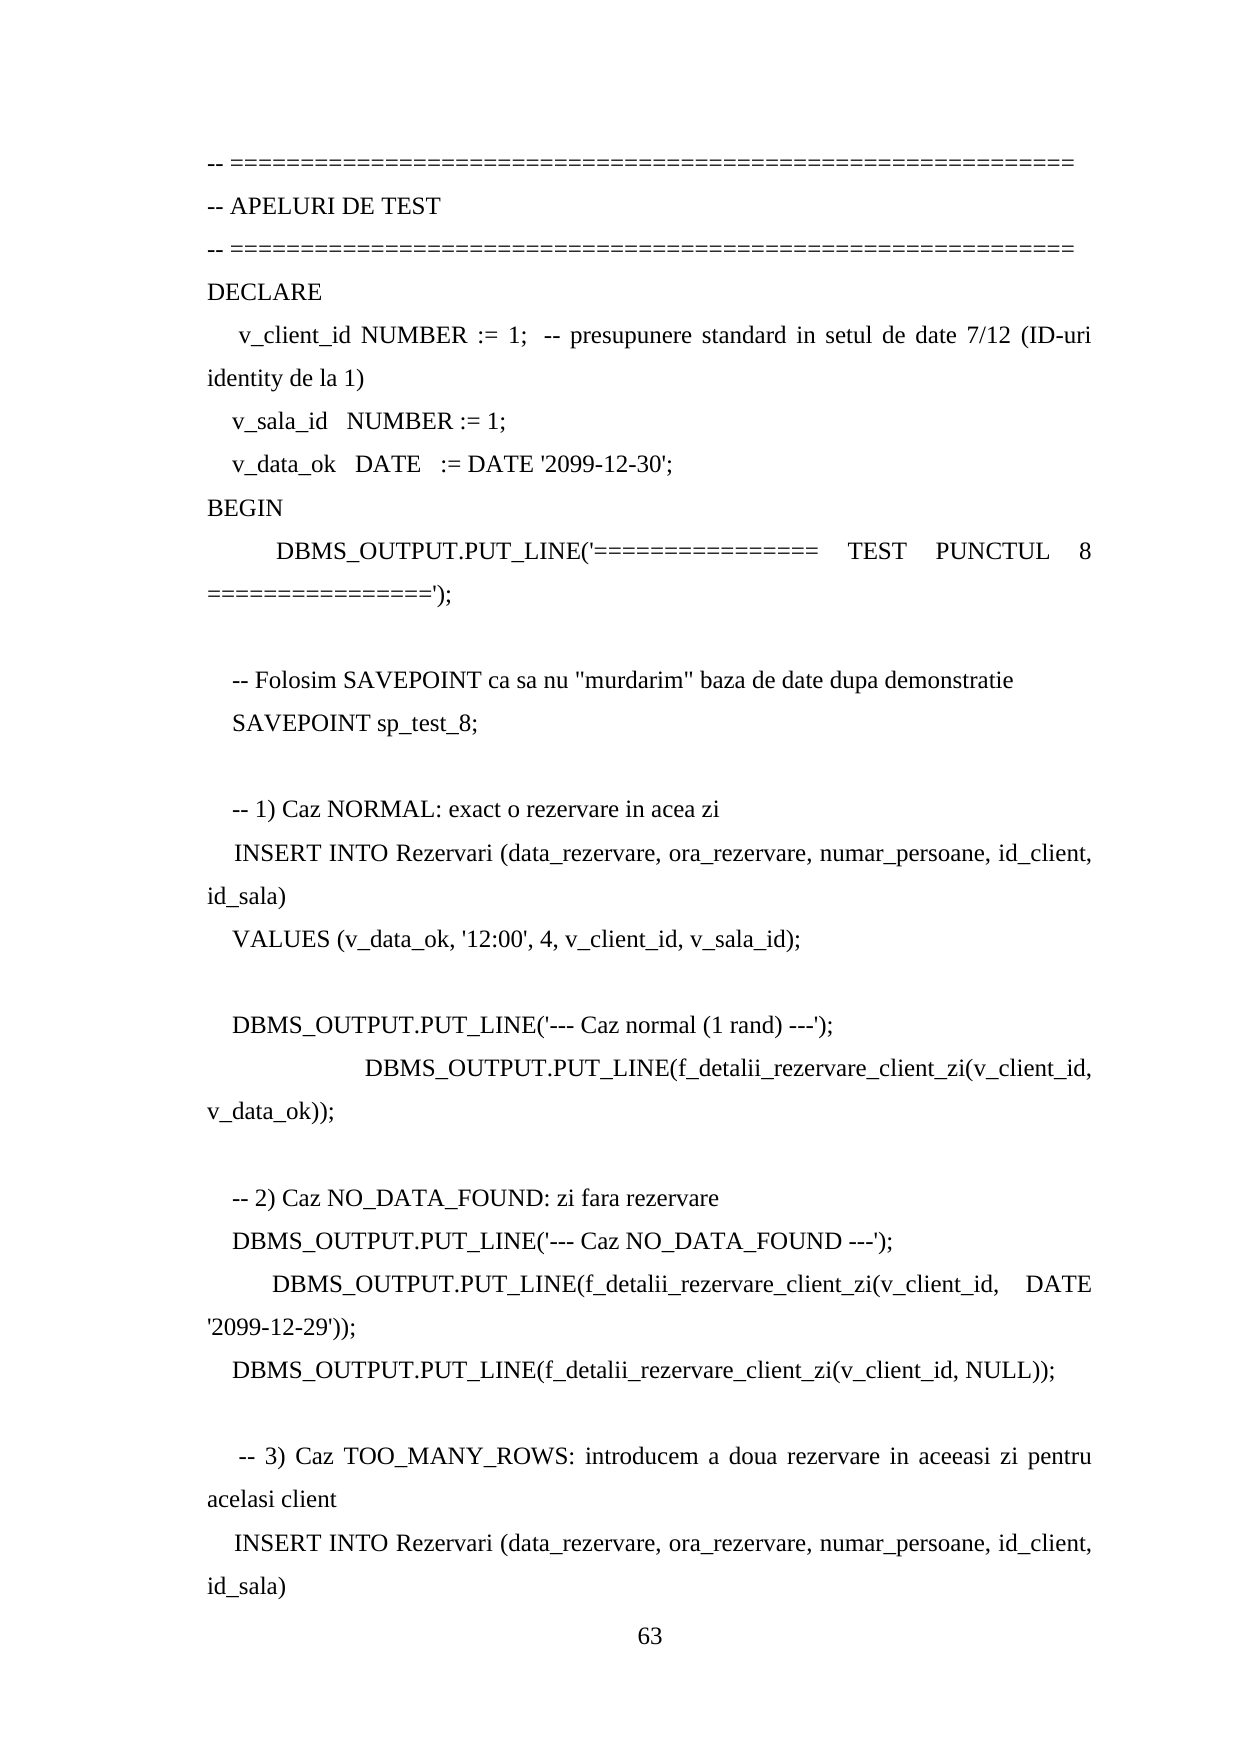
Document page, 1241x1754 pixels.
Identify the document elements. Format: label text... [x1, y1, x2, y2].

text DBMS_OUTPUT.PUT_LINE('--- Caz NO_DATA_FOUND ---'); [207, 1226, 1092, 1254]
text DBMS_OUTPUT.PUT_LINE(f_detalii_rezervare_client_zi(v_client_id, v_data_ok)); [207, 1053, 1092, 1125]
text -- APELURI DE TEST [207, 191, 1092, 219]
text v_data_ok DATE := DATE '2099-12-30'; [207, 449, 1092, 478]
text DBMS_OUTPUT.PUT_LINE('================ TEST PUNCTUL 8 ================'); [207, 536, 1092, 608]
text BEGIN [207, 493, 1092, 521]
text VALUES (v_data_ok, '12:00', 4, v_client_id, v_sala_id); [207, 924, 1092, 953]
text DBMS_OUTPUT.PUT_LINE('--- Caz normal (1 rand) ---'); [207, 1010, 1092, 1039]
text v_client_id NUMBER := 1; -- presupunere standard in setul de date 7/12 (ID-uri identity de la 1) [207, 320, 1092, 392]
text -- ============================================================ [207, 148, 1092, 176]
text SAVEPOINT sp_test_8; [207, 708, 1092, 737]
text -- Folosim SAVEPOINT ca sa nu "murdarim" baza de date dupa demonstratie [207, 665, 1092, 694]
text INSERT INTO Rezervari (data_rezervare, ora_rezervare, numar_persoane, id_client, id_sala) [207, 838, 1092, 909]
text -- ============================================================ [207, 234, 1092, 263]
text DECLARE [207, 277, 1092, 306]
text v_sala_id NUMBER := 1; [207, 406, 1092, 435]
text DBMS_OUTPUT.PUT_LINE(f_detalii_rezervare_client_zi(v_client_id, DATE '2099-12-29')); [207, 1269, 1092, 1341]
text -- 3) Caz TOO_MANY_ROWS: introducem a doua rezervare in aceeasi zi pentru acelasi client [207, 1441, 1092, 1513]
text -- 1) Caz NORMAL: exact o rezervare in acea zi [207, 794, 1092, 823]
text DBMS_OUTPUT.PUT_LINE(f_detalii_rezervare_client_zi(v_client_id, NULL)); [207, 1355, 1092, 1384]
text INSERT INTO Rezervari (data_rezervare, ora_rezervare, numar_persoane, id_client, id_sala) [207, 1528, 1092, 1599]
text -- 2) Caz NO_DATA_FOUND: zi fara rezervare [207, 1183, 1092, 1211]
